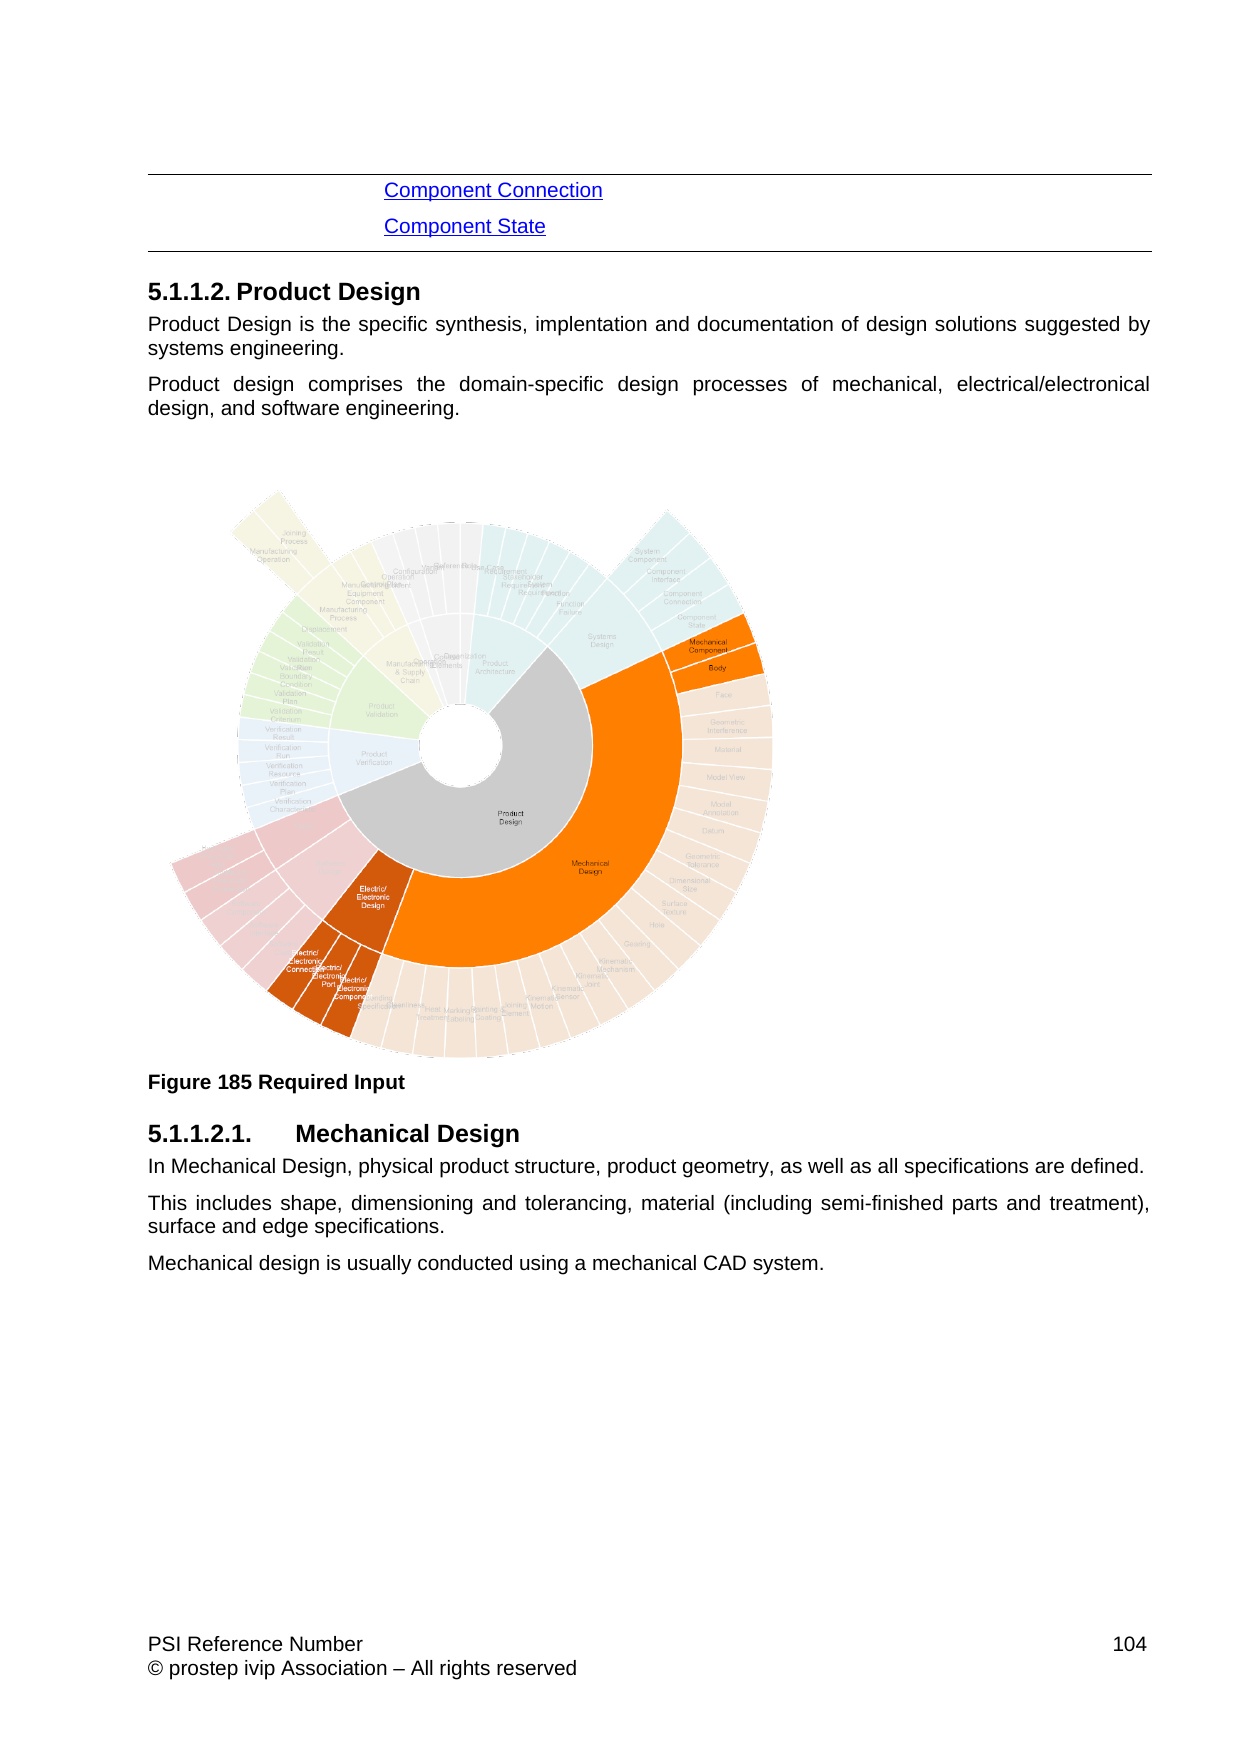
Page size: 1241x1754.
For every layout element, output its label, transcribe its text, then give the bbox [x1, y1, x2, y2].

text This includes shape, dimensioning and tolerancing, material (including semi-finished parts and treatment), surface and edge specifications. [148, 1190, 1152, 1238]
subtitle Product Design [148, 277, 1152, 305]
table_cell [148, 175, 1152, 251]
text Mechanical design is usually conducted using a mechanical CAD system. [148, 1251, 1152, 1275]
text Product design comprises the domain-specific design processes of mechanical, electrical/electronical design, and software engineering. [148, 372, 1152, 420]
text Product Design is the specific synthesis, implentation and documentation of design solutions suggested by systems engineering. [148, 312, 1152, 359]
text In Mechanical Design, physical product structure, product geometry, as well as all specifications are defined. [148, 1154, 1152, 1178]
picture [147, 432, 773, 1058]
subtitle Mechanical Design [148, 1119, 1152, 1148]
